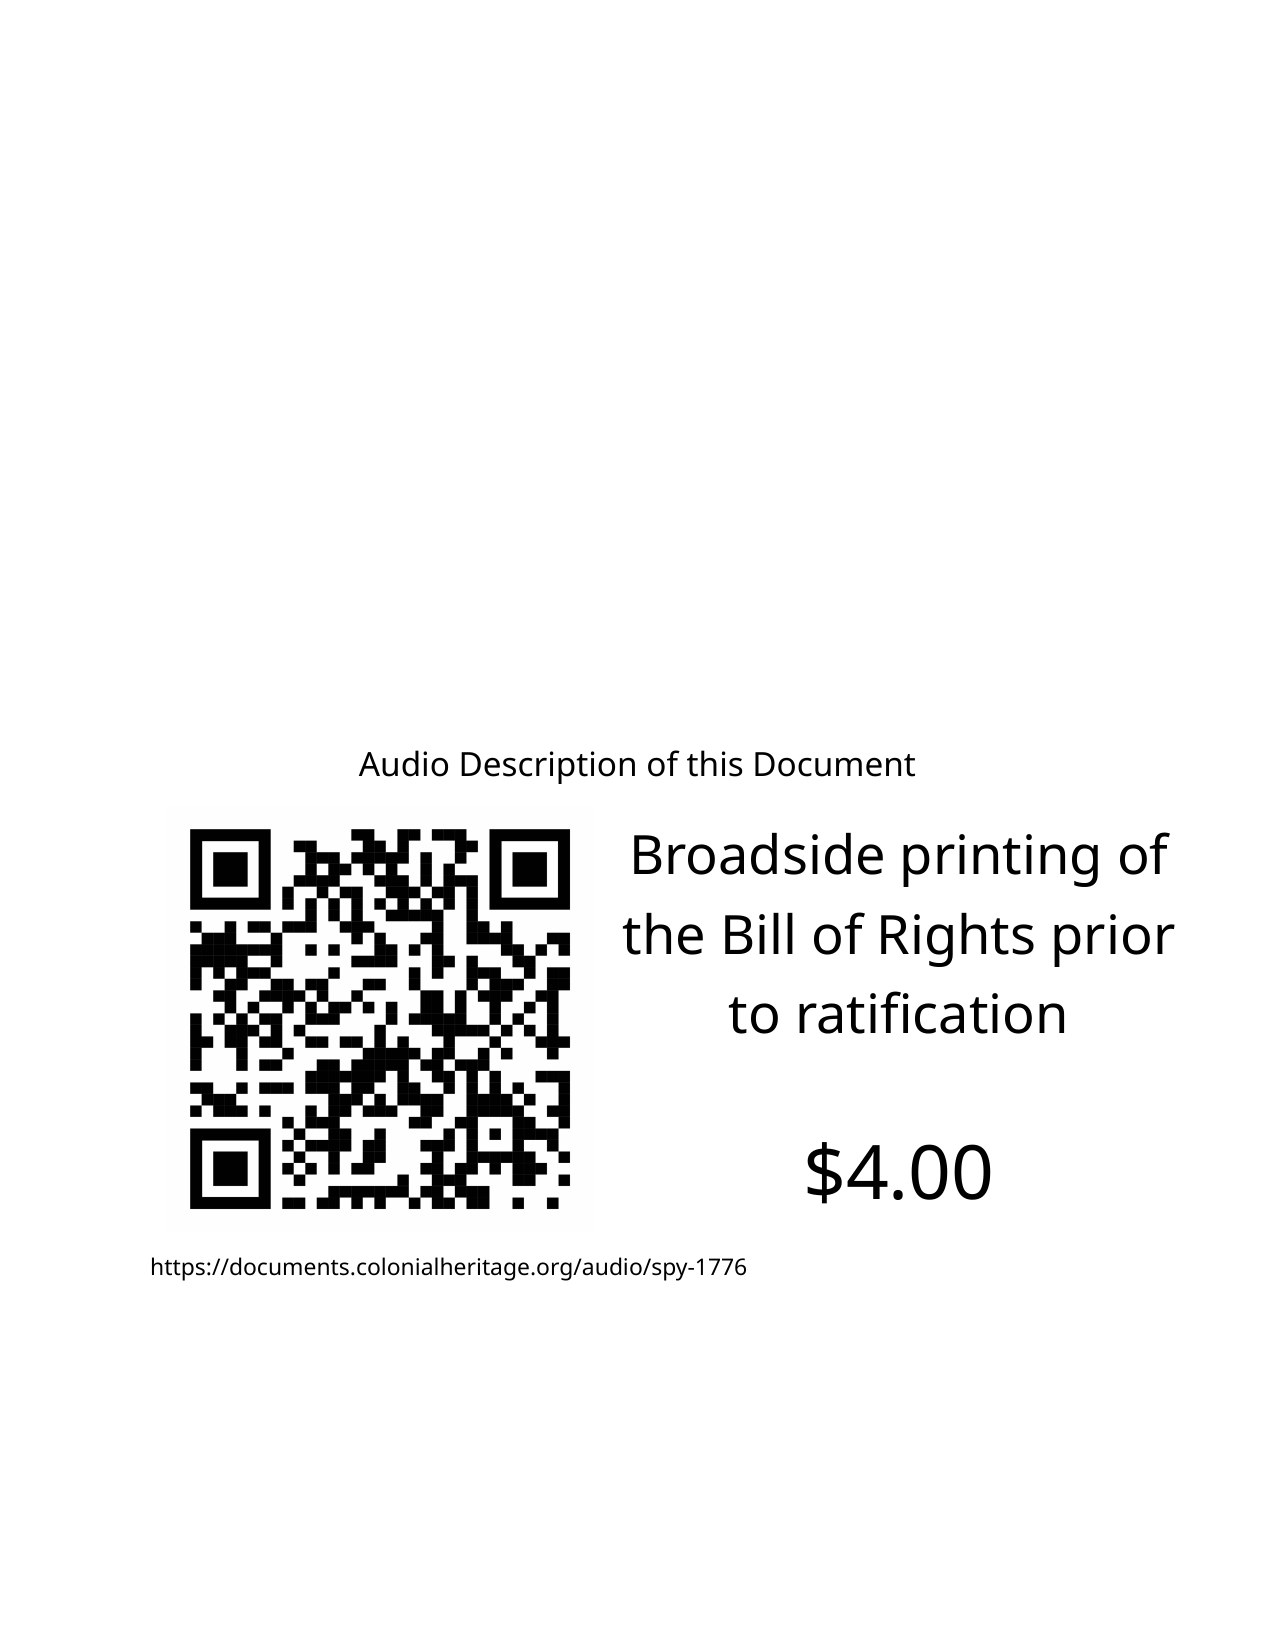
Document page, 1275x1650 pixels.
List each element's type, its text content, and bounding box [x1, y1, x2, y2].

table_header Broadside printing of the Bill of Rights prior to ratification $4.00 [609, 806, 1189, 1251]
picture [167, 806, 593, 1232]
text https://documents.colonialheritage.org/audio/spy-1776 [150, 1251, 1125, 1282]
text Audio Description of this Document [150, 741, 1125, 786]
table_header [150, 806, 609, 1251]
